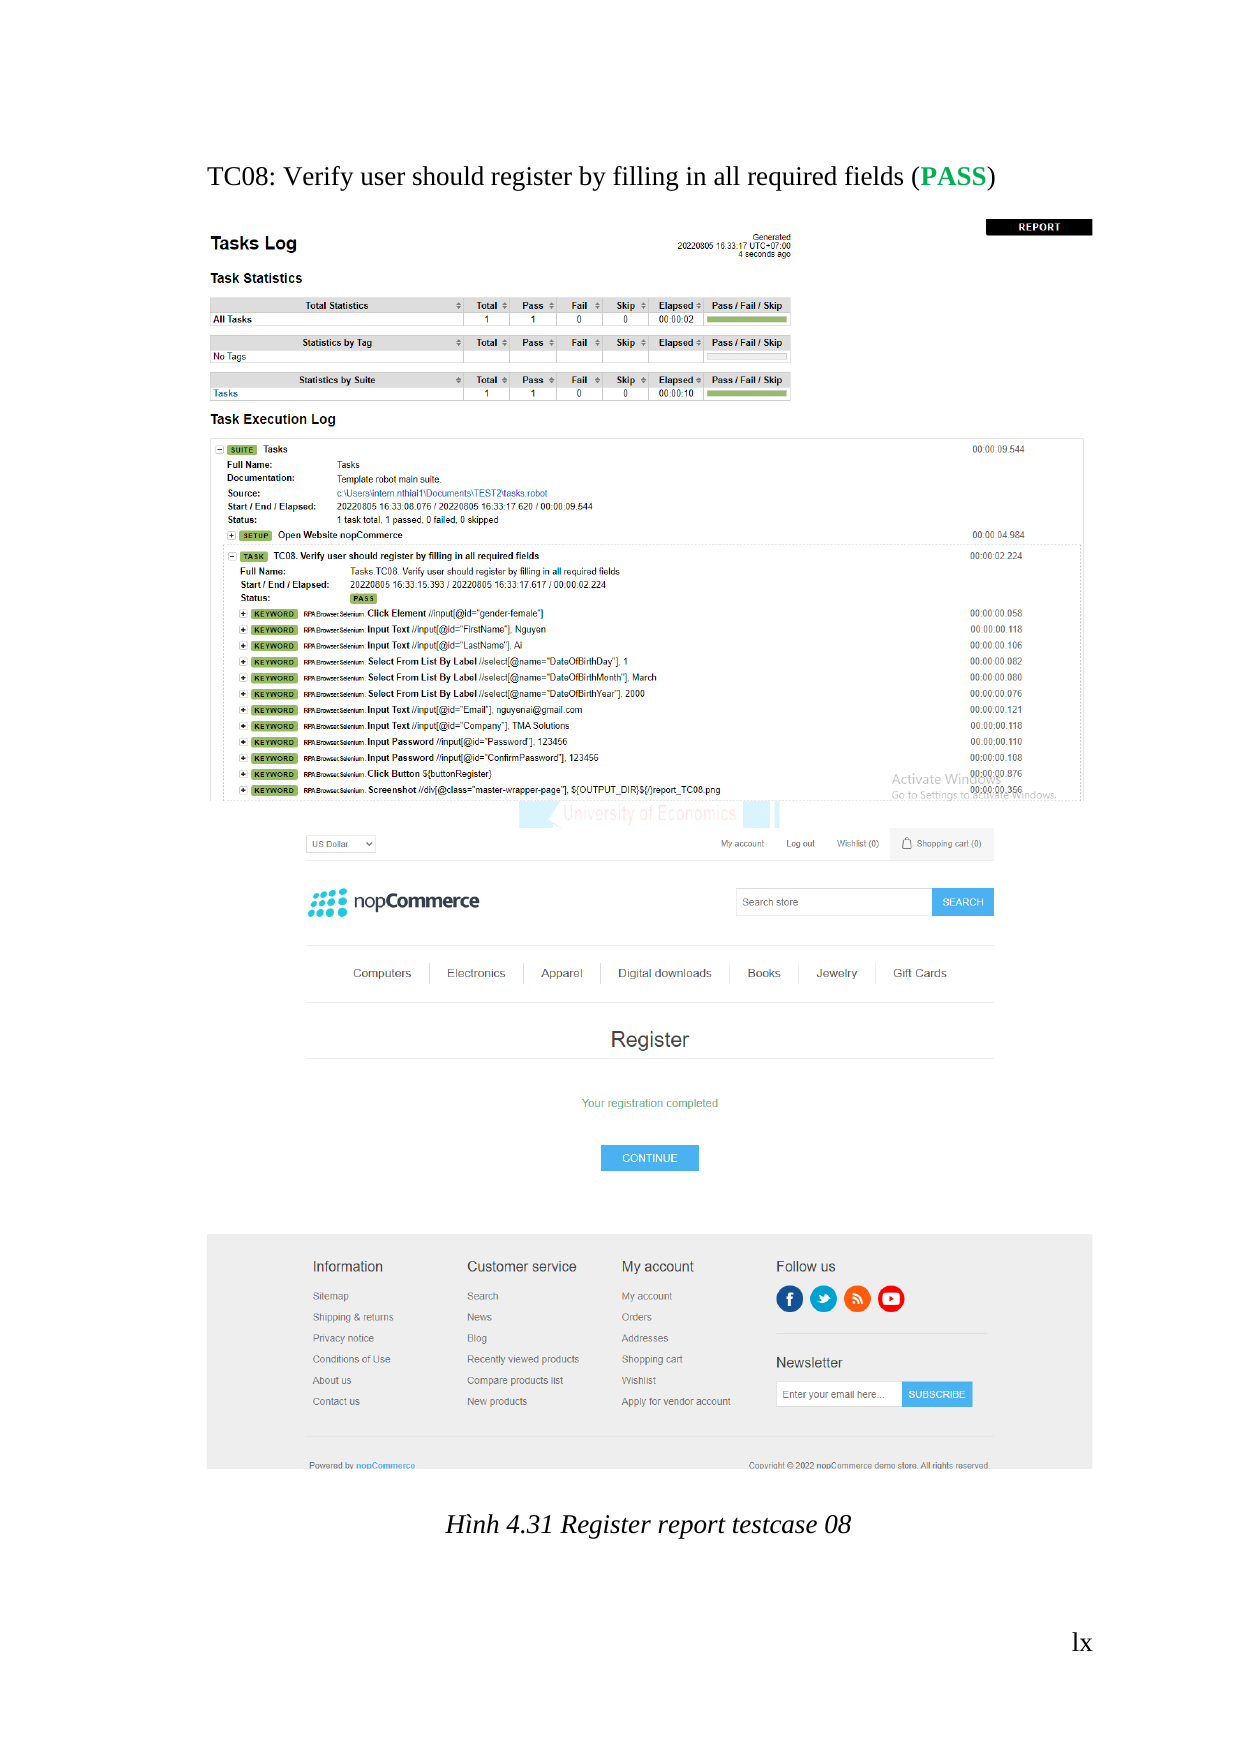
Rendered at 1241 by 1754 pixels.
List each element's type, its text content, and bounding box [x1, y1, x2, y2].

picture [206, 219, 1093, 801]
picture [206, 828, 1093, 1469]
text TC08: Verify user should register by filling in all required fields (PASS) [207, 160, 1092, 191]
